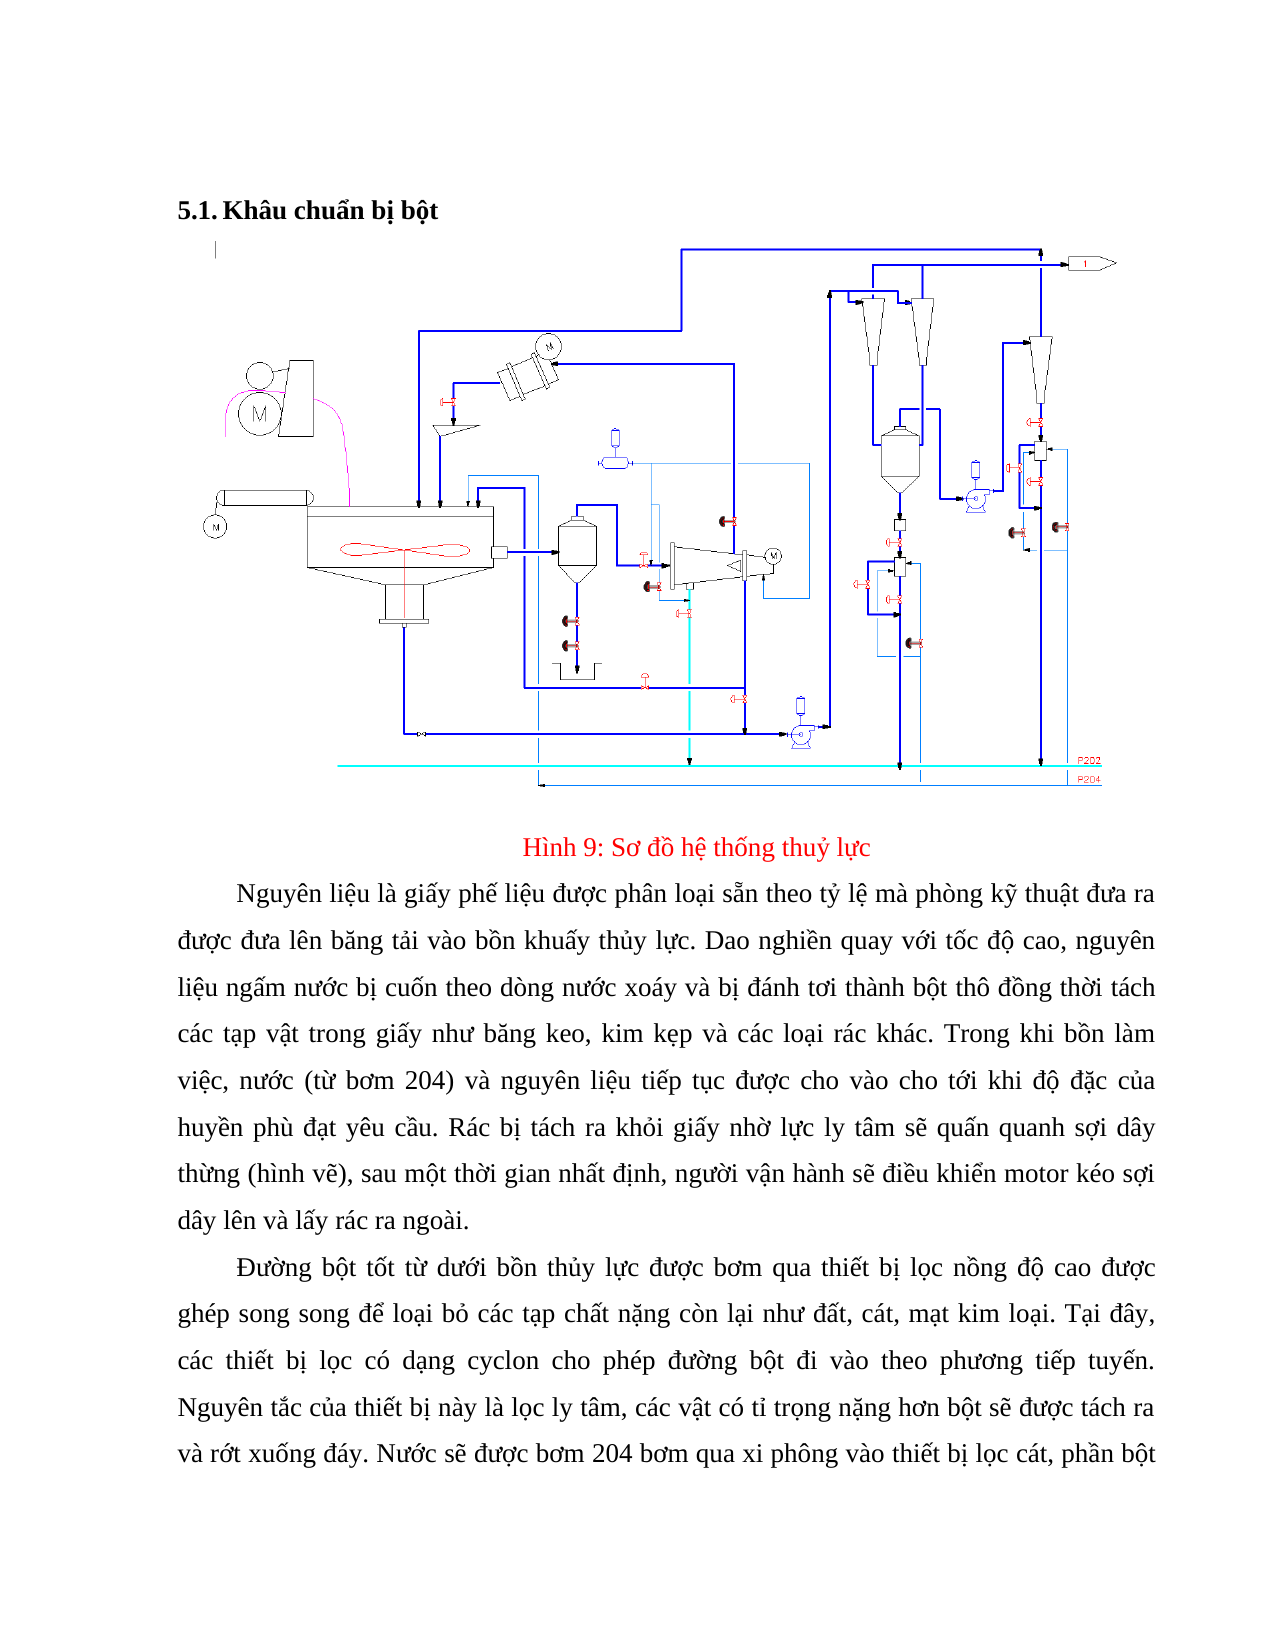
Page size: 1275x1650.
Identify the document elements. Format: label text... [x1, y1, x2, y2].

text Nguyên liệu là giấy phế liệu được phân loại sẵn theo tỷ lệ mà phòng kỹ thuật đưa ra được đưa lên băng tải vào bồn khuấy thủy lực. Dao nghiền quay với tốc độ cao, nguyên liệu ngấm nước bị cuốn theo dòng nước xoáy và bị đánh tơi thành bột thô đồng thời tách các tạp vật trong giấy như băng keo, kim kẹp và các loại rác khác. Trong khi bồn làm việc, nước (từ bơm 204) và nguyên liệu tiếp tục được cho vào cho tới khi độ đặc của huyền phù đạt yêu cầu. Rác bị tách ra khỏi giấy nhờ lực ly tâm sẽ quấn quanh sợi dây thừng (hình vẽ), sau một thời gian nhất định, người vận hành sẽ điều khiển motor kéo sợi dây lên và lấy rác ra ngoài. [177, 878, 1157, 1235]
list Khâu chuẩn bị bột [177, 194, 1157, 226]
picture [177, 241, 1153, 817]
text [177, 1251, 1157, 1469]
text Hình 9: Sơ đồ hệ thống thuỷ lực [177, 831, 1157, 862]
